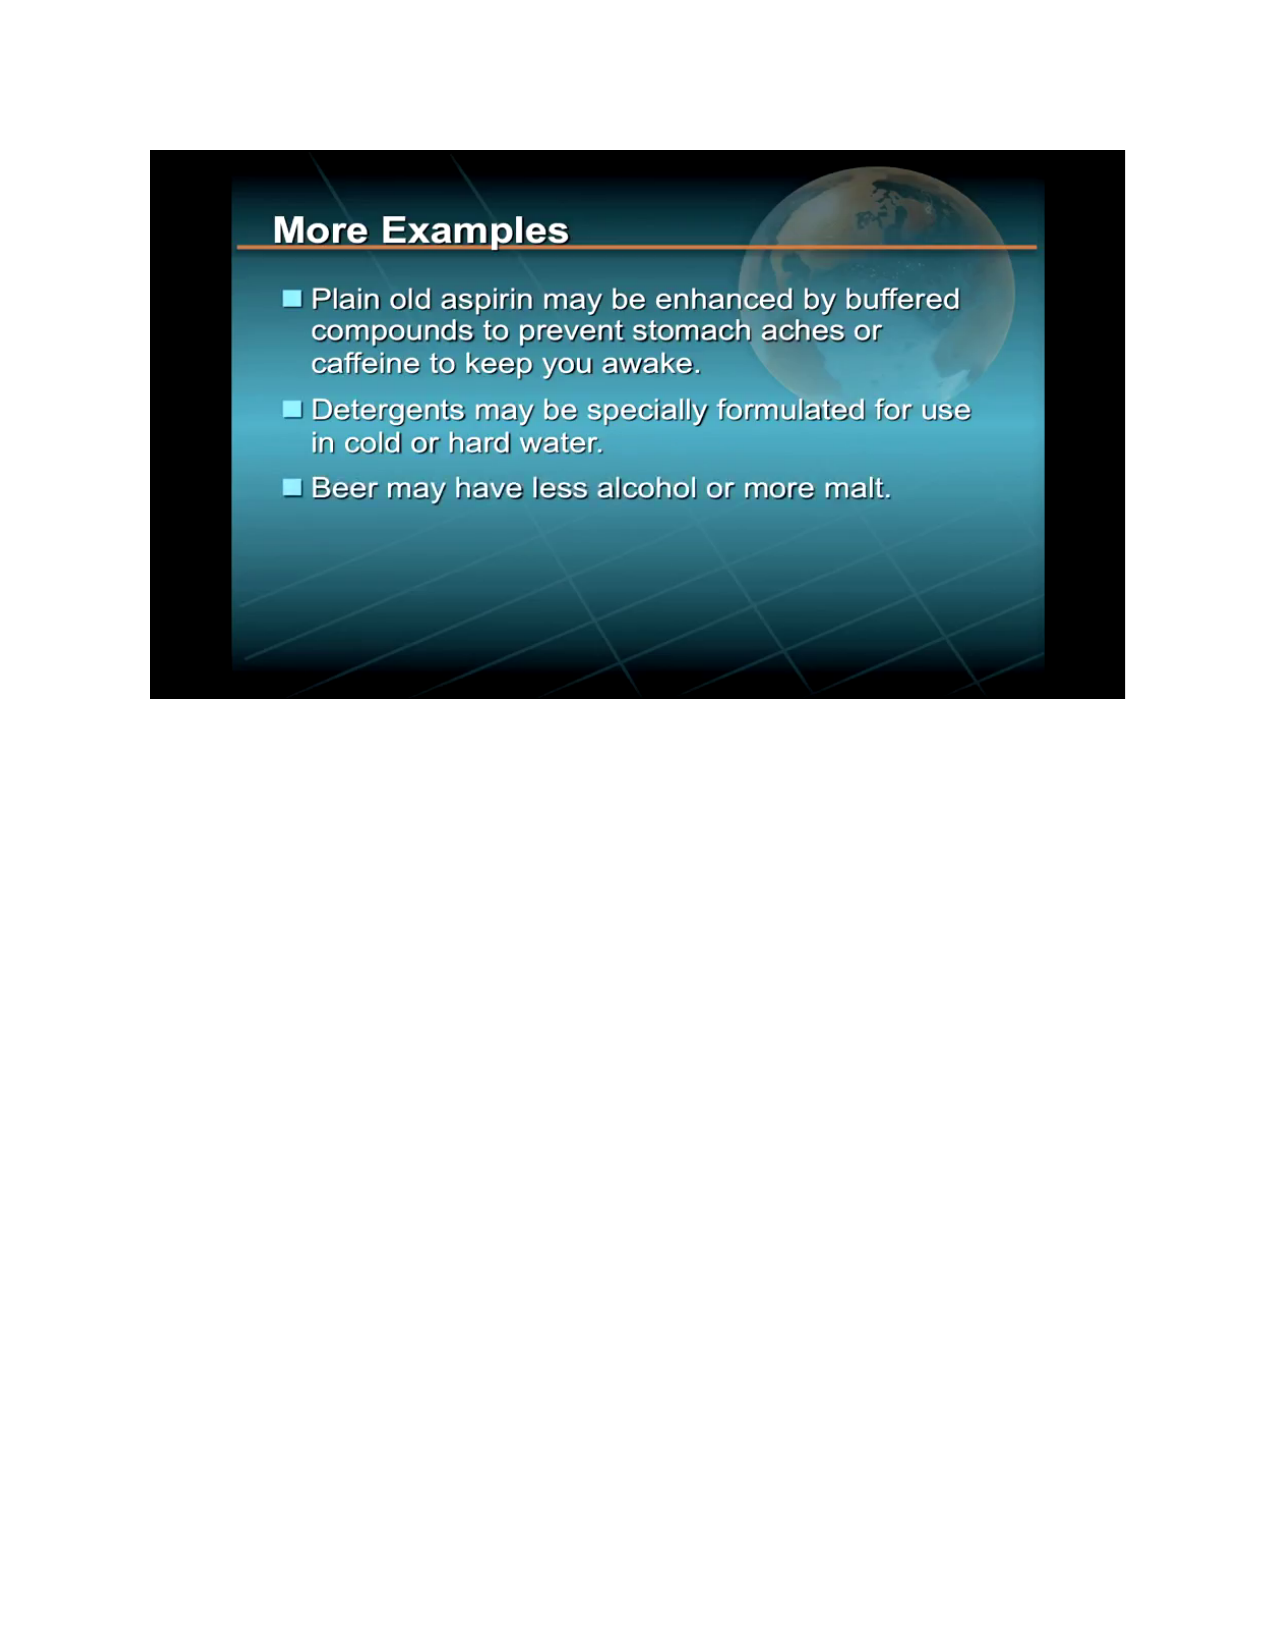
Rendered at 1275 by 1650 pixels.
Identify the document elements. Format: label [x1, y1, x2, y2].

picture [150, 150, 1125, 699]
